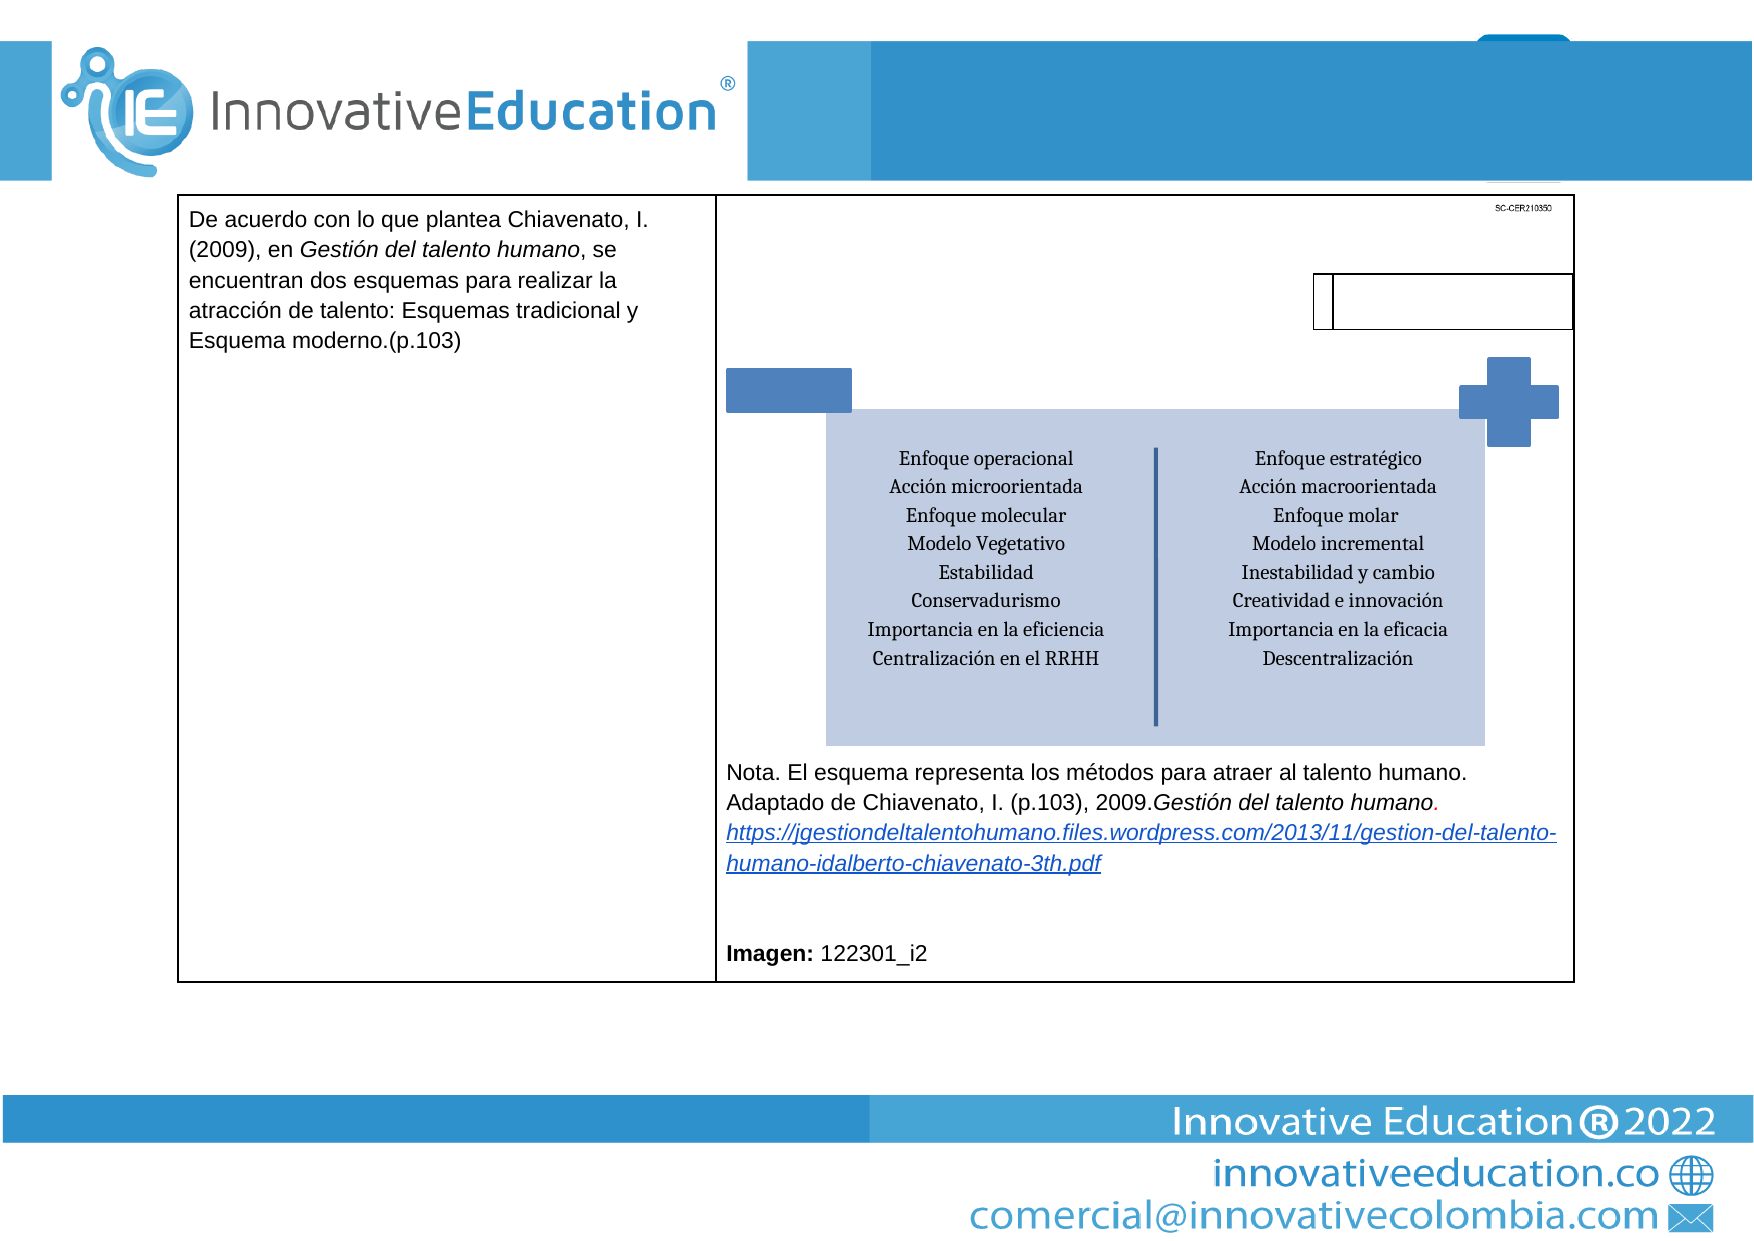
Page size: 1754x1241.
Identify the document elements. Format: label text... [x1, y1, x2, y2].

picture [0, 28, 1752, 214]
picture [2, 1093, 1754, 1239]
